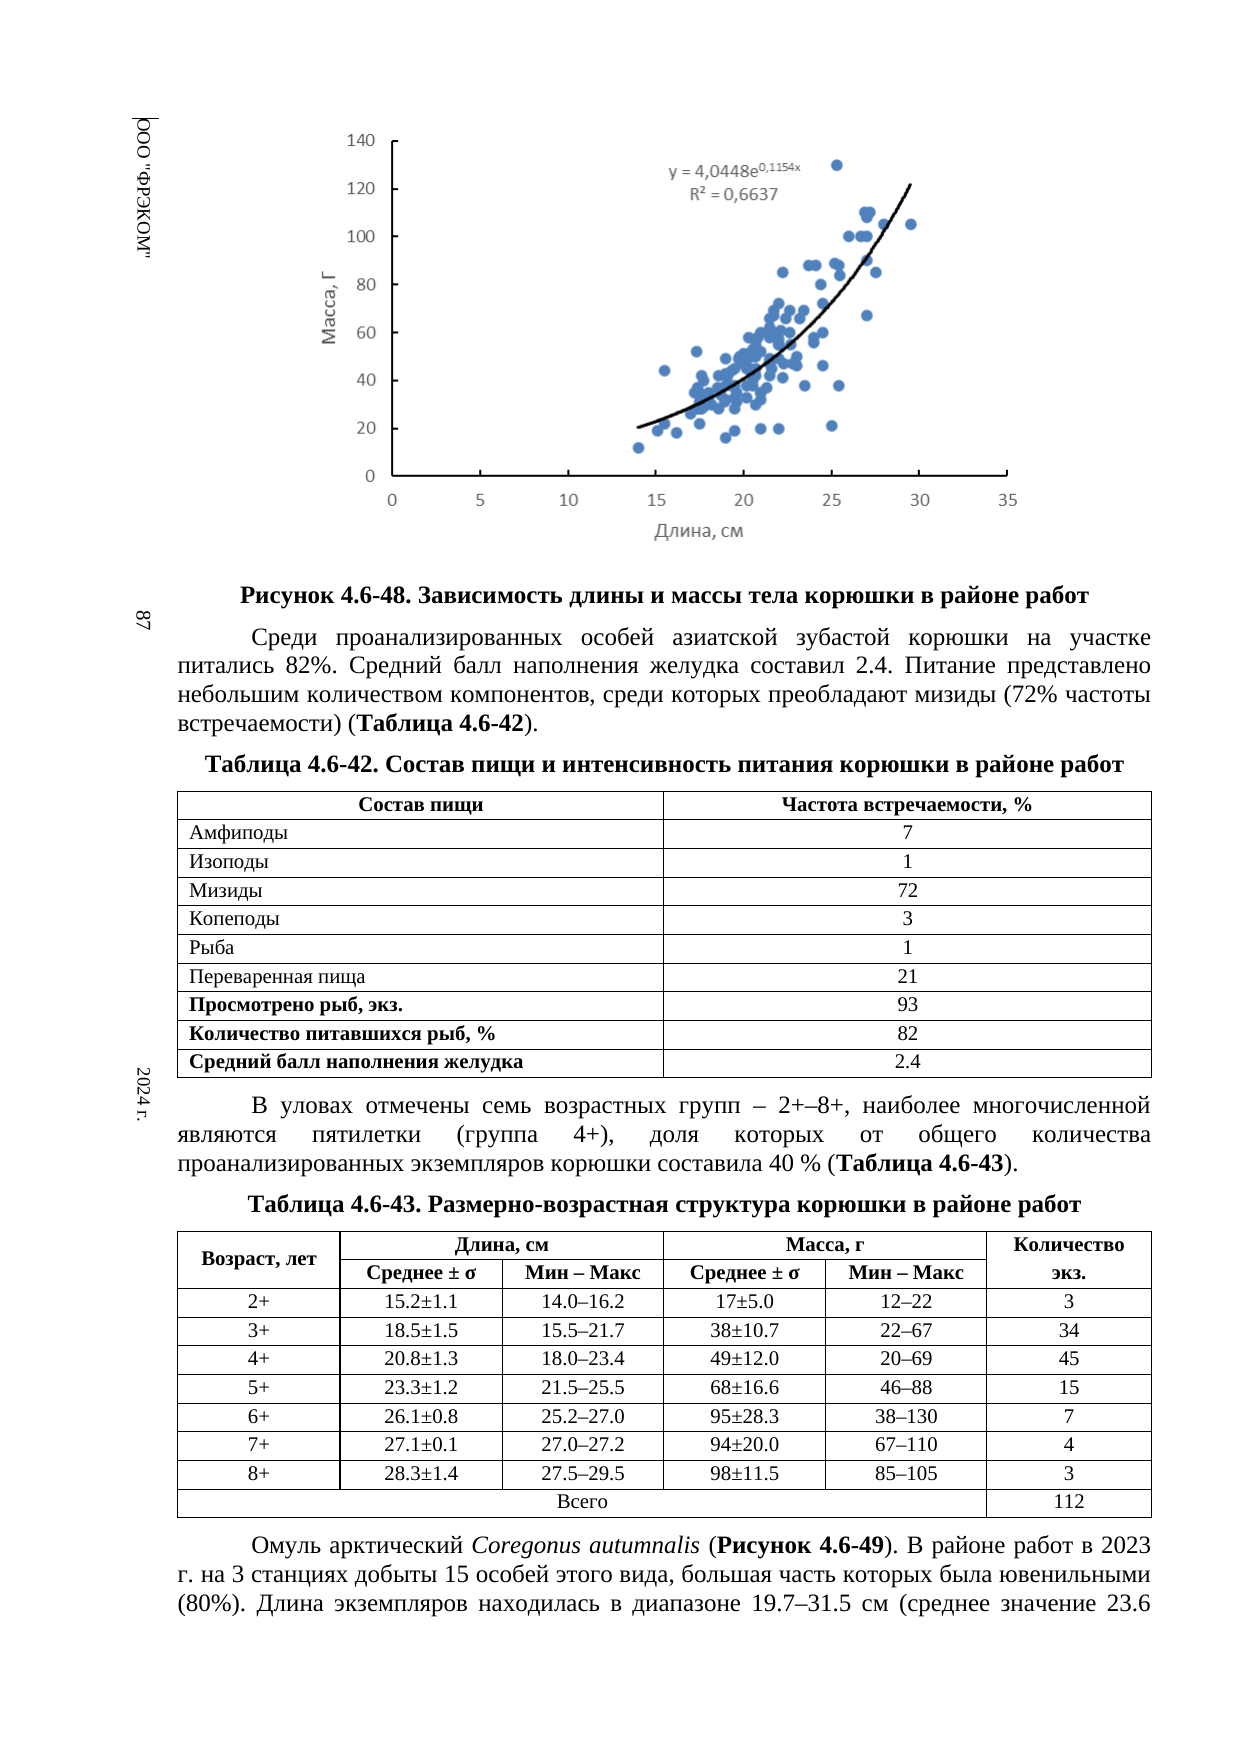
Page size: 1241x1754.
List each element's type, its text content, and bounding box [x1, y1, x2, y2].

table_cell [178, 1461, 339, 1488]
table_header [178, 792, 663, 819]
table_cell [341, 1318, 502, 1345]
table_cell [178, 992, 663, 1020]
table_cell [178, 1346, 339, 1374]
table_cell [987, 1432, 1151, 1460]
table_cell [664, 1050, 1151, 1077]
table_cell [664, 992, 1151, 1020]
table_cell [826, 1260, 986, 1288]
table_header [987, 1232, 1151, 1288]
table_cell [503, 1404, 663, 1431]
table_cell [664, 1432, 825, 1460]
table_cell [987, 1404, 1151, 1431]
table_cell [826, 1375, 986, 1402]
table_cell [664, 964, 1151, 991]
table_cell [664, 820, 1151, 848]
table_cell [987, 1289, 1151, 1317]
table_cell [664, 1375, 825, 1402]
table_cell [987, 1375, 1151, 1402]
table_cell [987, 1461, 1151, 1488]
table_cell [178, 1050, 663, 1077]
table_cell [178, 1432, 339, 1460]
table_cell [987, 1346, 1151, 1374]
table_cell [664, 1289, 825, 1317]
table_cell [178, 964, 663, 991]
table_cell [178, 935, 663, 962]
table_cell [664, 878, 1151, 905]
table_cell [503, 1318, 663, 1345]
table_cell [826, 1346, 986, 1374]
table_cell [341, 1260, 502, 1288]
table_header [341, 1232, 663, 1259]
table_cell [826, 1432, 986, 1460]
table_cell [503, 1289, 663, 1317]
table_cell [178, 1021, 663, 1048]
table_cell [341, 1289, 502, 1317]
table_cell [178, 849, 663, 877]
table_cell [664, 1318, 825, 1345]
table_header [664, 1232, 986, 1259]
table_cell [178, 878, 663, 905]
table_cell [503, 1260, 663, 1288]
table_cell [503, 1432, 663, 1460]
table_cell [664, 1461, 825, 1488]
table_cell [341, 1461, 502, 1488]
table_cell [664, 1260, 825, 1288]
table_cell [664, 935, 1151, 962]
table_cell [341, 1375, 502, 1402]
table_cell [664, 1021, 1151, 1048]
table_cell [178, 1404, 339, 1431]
picture [289, 118, 1039, 569]
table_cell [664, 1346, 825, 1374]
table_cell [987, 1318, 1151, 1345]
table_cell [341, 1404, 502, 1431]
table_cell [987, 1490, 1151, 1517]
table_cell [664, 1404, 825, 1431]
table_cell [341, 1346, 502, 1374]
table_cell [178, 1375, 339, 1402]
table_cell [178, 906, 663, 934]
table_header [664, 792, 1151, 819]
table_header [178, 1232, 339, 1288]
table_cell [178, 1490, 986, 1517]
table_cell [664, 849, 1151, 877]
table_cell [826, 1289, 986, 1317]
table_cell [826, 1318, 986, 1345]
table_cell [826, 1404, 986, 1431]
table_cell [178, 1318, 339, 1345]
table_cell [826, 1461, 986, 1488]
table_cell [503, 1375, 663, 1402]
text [177, 1531, 1152, 1617]
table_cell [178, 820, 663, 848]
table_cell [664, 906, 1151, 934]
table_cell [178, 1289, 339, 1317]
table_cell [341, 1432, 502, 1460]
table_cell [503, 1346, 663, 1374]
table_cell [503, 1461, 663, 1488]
